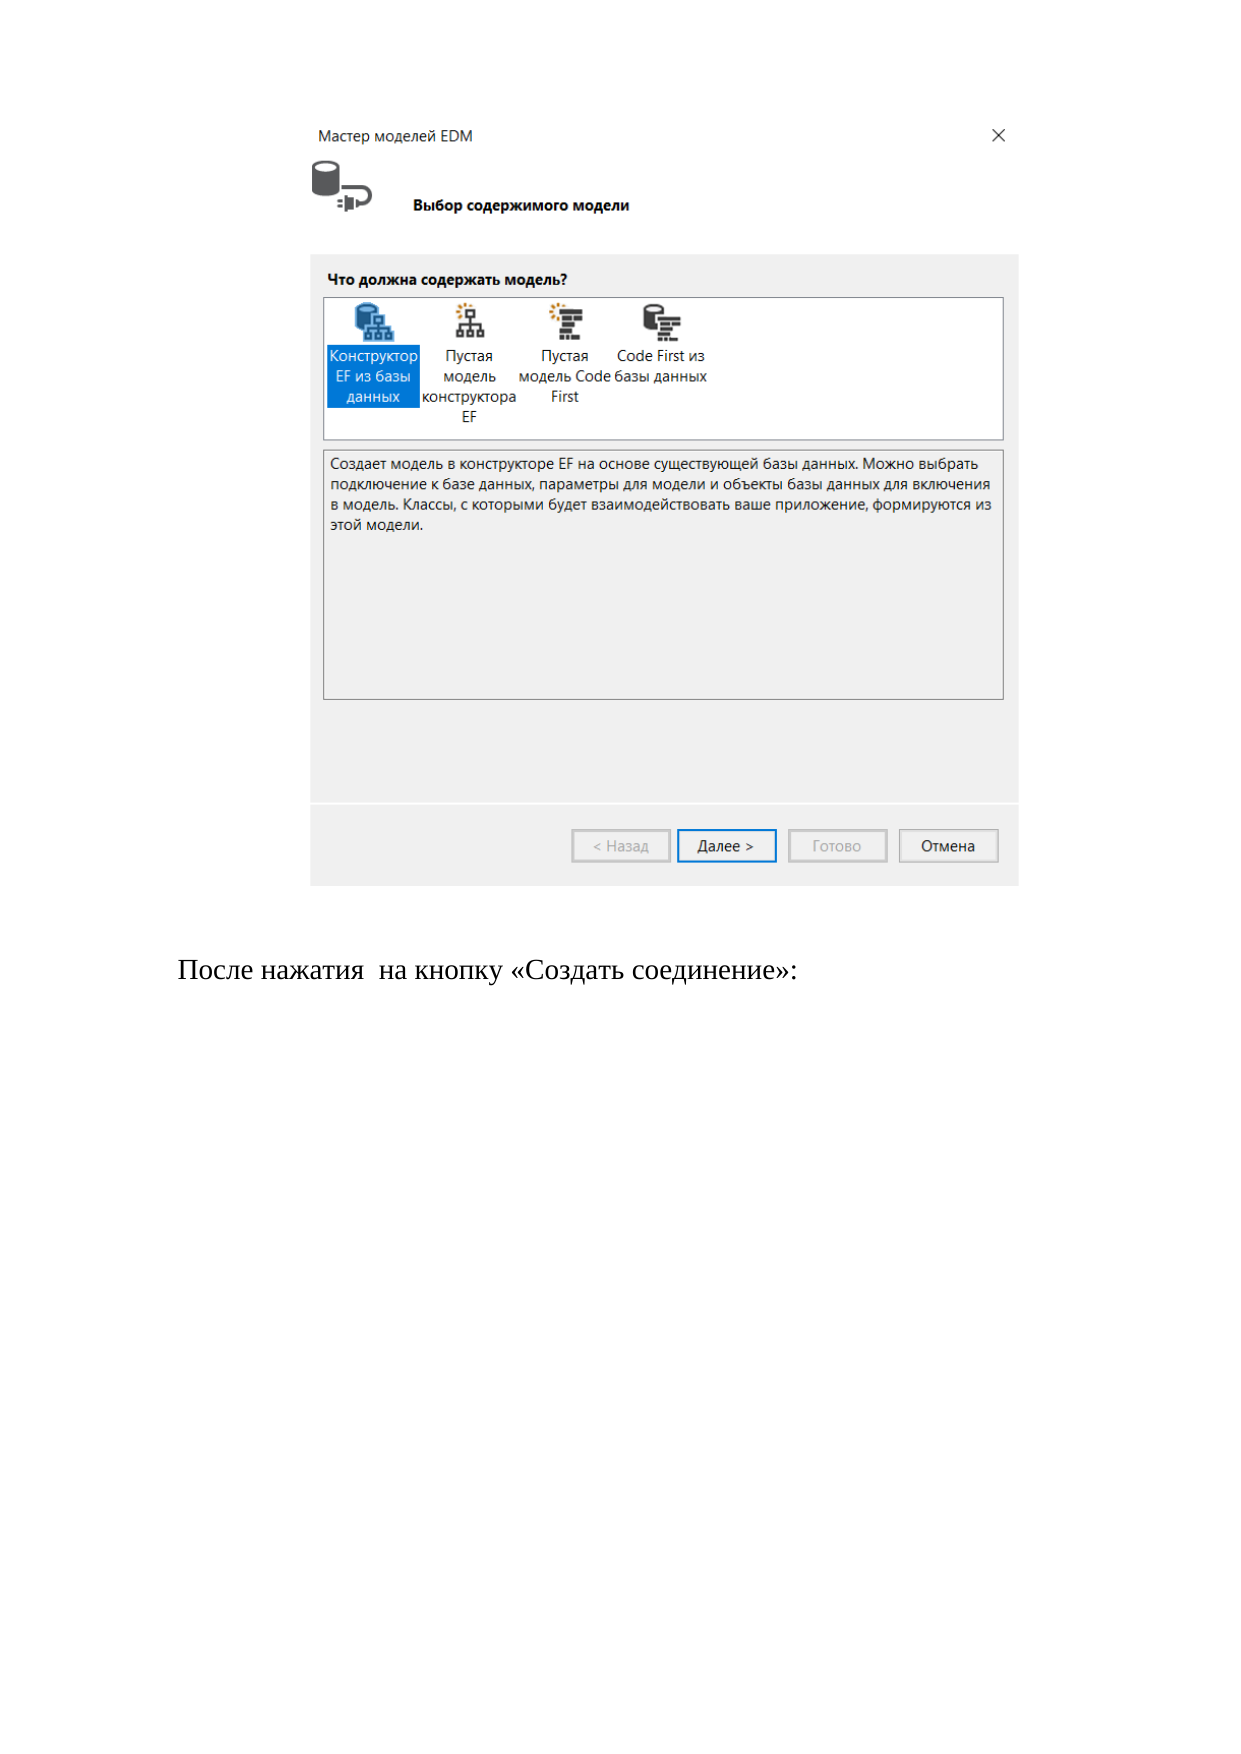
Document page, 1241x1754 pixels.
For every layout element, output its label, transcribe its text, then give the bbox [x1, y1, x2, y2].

text После нажатия на кнопку «Создать соединение»: [177, 952, 1152, 986]
picture [310, 118, 1019, 886]
